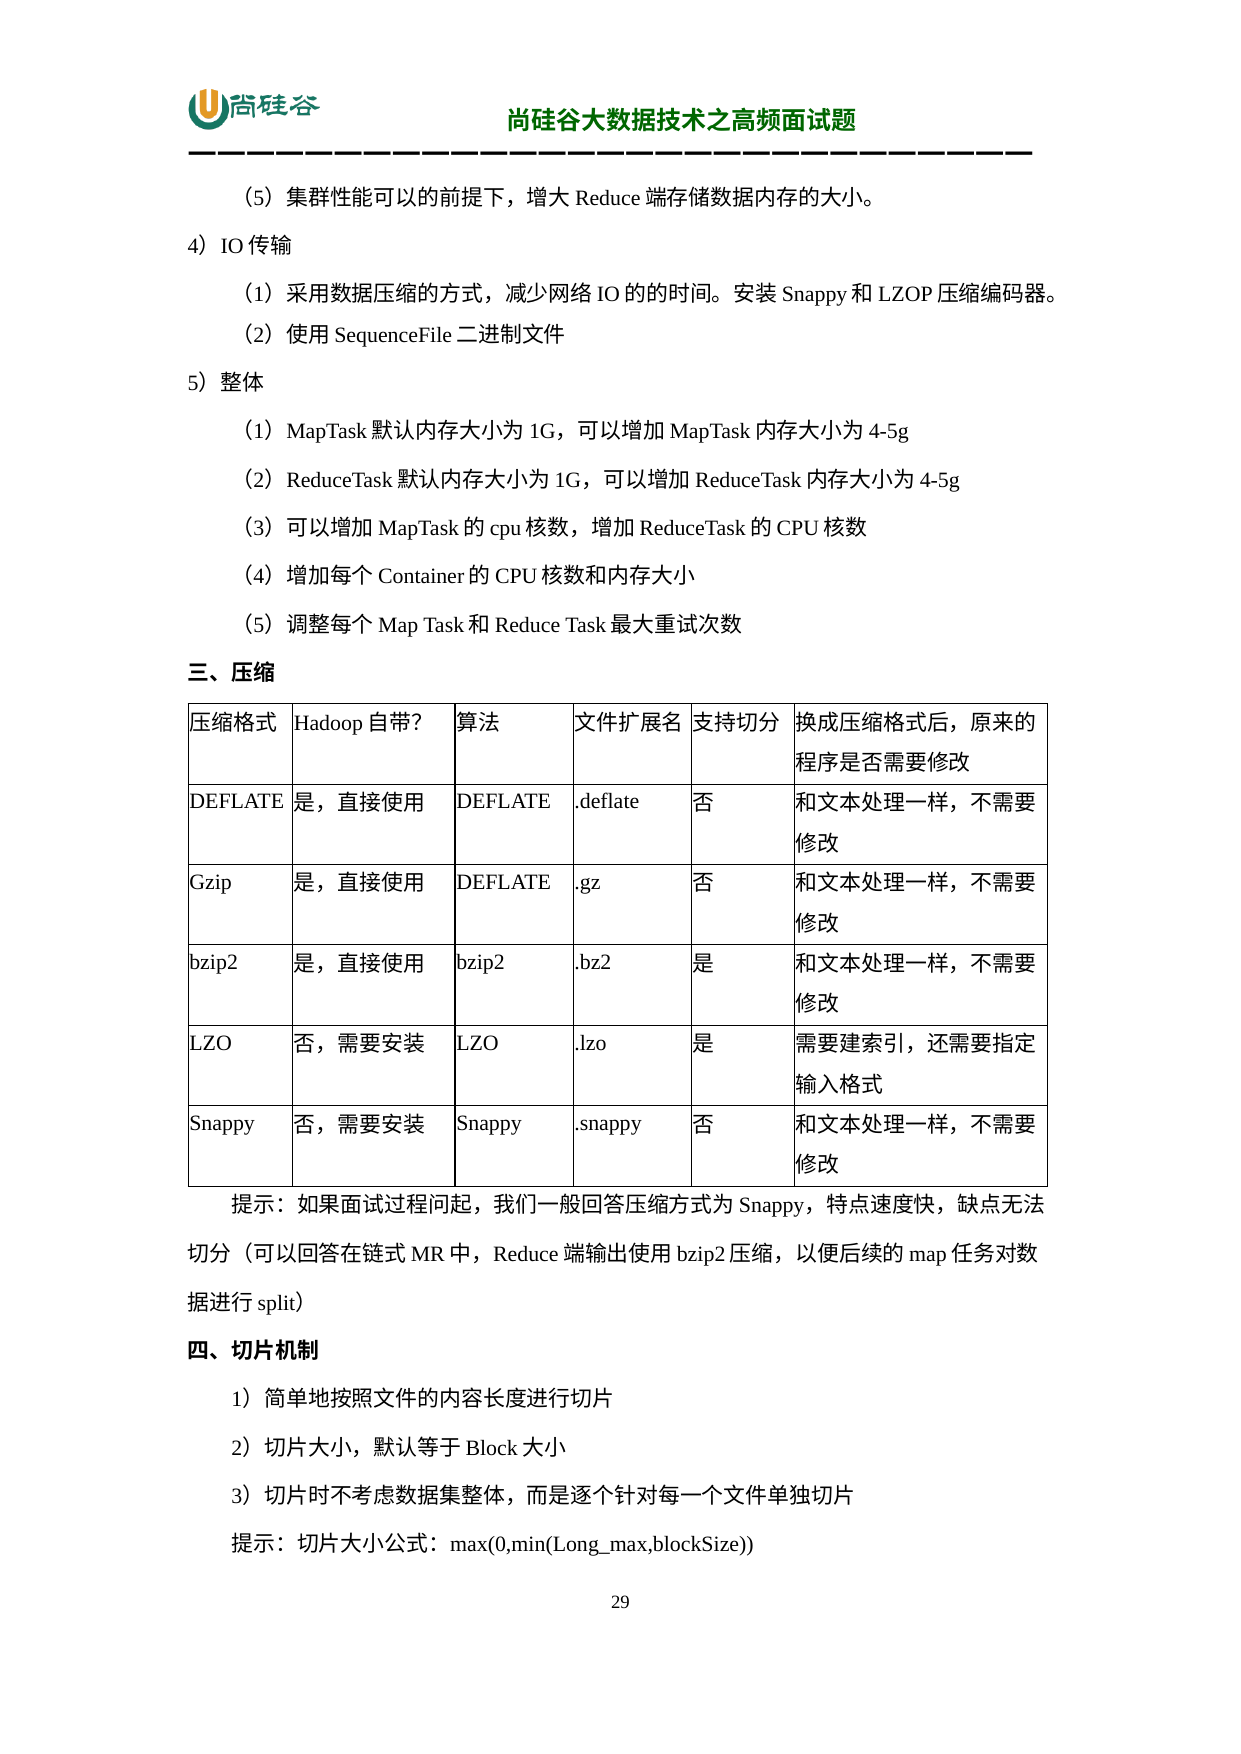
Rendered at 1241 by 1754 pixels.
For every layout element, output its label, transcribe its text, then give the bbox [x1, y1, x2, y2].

table_cell Snappy [456, 1106, 573, 1186]
text （3）可以增加MapTask的cpu核数，增加ReduceTask的CPU核数 [187, 510, 1053, 542]
table_cell 和文本处理一样，不需要修改 [795, 785, 1047, 864]
table_cell 否，需要安装 [293, 1106, 454, 1186]
table_cell 需要建索引，还需要指定输入格式 [795, 1026, 1047, 1105]
table_cell Gzip [189, 865, 292, 944]
text 四、切片机制 [187, 1332, 1053, 1365]
text （5）集群性能可以的前提下，增大Reduce端存储数据内存的大小。 [187, 179, 1053, 212]
table_cell 是 [692, 945, 794, 1025]
table_cell 否 [692, 1106, 794, 1186]
text （2）使用SequenceFile二进制文件 [187, 316, 1053, 349]
text 1）简单地按照文件的内容长度进行切片 [187, 1381, 1053, 1413]
table_cell 否，需要安装 [293, 1026, 454, 1105]
text （5）调整每个Map Task和Reduce Task最大重试次数 [187, 606, 1053, 639]
table_cell 和文本处理一样，不需要修改 [795, 865, 1047, 944]
table_cell bzip2 [456, 945, 573, 1025]
table_cell 是 [692, 1026, 794, 1105]
text （2）ReduceTask默认内存大小为1G，可以增加ReduceTask内存大小为4-5g [187, 461, 1053, 494]
table_header 文件扩展名 [574, 704, 691, 783]
table_cell DEFLATE [456, 865, 573, 944]
table_cell .bz2 [574, 945, 691, 1025]
table_cell Snappy [189, 1106, 292, 1186]
table_cell .gz [574, 865, 691, 944]
table_cell LZO [189, 1026, 292, 1105]
table_header Hadoop自带？ [293, 704, 454, 783]
text （4）增加每个Container的CPU核数和内存大小 [187, 558, 1053, 591]
table_header 支持切分 [692, 704, 794, 783]
table_cell .lzo [574, 1026, 691, 1105]
table_cell .snappy [574, 1106, 691, 1186]
table_cell 是，直接使用 [293, 785, 454, 864]
table_header 算法 [456, 704, 573, 783]
table_cell DEFLATE [189, 785, 292, 864]
text 2）切片大小，默认等于Block大小 [187, 1429, 1053, 1462]
table_cell 否 [692, 865, 794, 944]
table_cell 否 [692, 785, 794, 864]
table_cell 是，直接使用 [293, 865, 454, 944]
picture [187, 88, 320, 130]
table_cell 和文本处理一样，不需要修改 [795, 945, 1047, 1025]
table_cell 是，直接使用 [293, 945, 454, 1025]
text 提示：如果面试过程问起，我们一般回答压缩方式为Snappy，特点速度快，缺点无法切分（可以回答在链式MR中，Reduce端输出使用bzip2压缩，以便后续的map任务对数据进行split） [187, 1187, 1053, 1317]
text （1）采用数据压缩的方式，减少网络IO的的时间。安装Snappy和LZOP压缩编码器。 [187, 276, 1053, 308]
table_cell bzip2 [189, 945, 292, 1025]
text （1）MapTask默认内存大小为1G，可以增加MapTask内存大小为4-5g [187, 413, 1053, 446]
table_cell 和文本处理一样，不需要修改 [795, 1106, 1047, 1186]
table_cell LZO [456, 1026, 573, 1105]
table_cell DEFLATE [456, 785, 573, 864]
table_header 压缩格式 [189, 704, 292, 783]
table_cell .deflate [574, 785, 691, 864]
text 5）整体 [187, 365, 1053, 397]
table_header 换成压缩格式后，原来的程序是否需要修改 [795, 704, 1047, 783]
text 4）IO传输 [187, 228, 1053, 260]
text 3）切片时不考虑数据集整体，而是逐个针对每一个文件单独切片 [187, 1477, 1053, 1510]
text 三、压缩 [187, 655, 1053, 687]
text 提示：切片大小公式：max(0,min(Long_max,blockSize)) [187, 1526, 1053, 1558]
